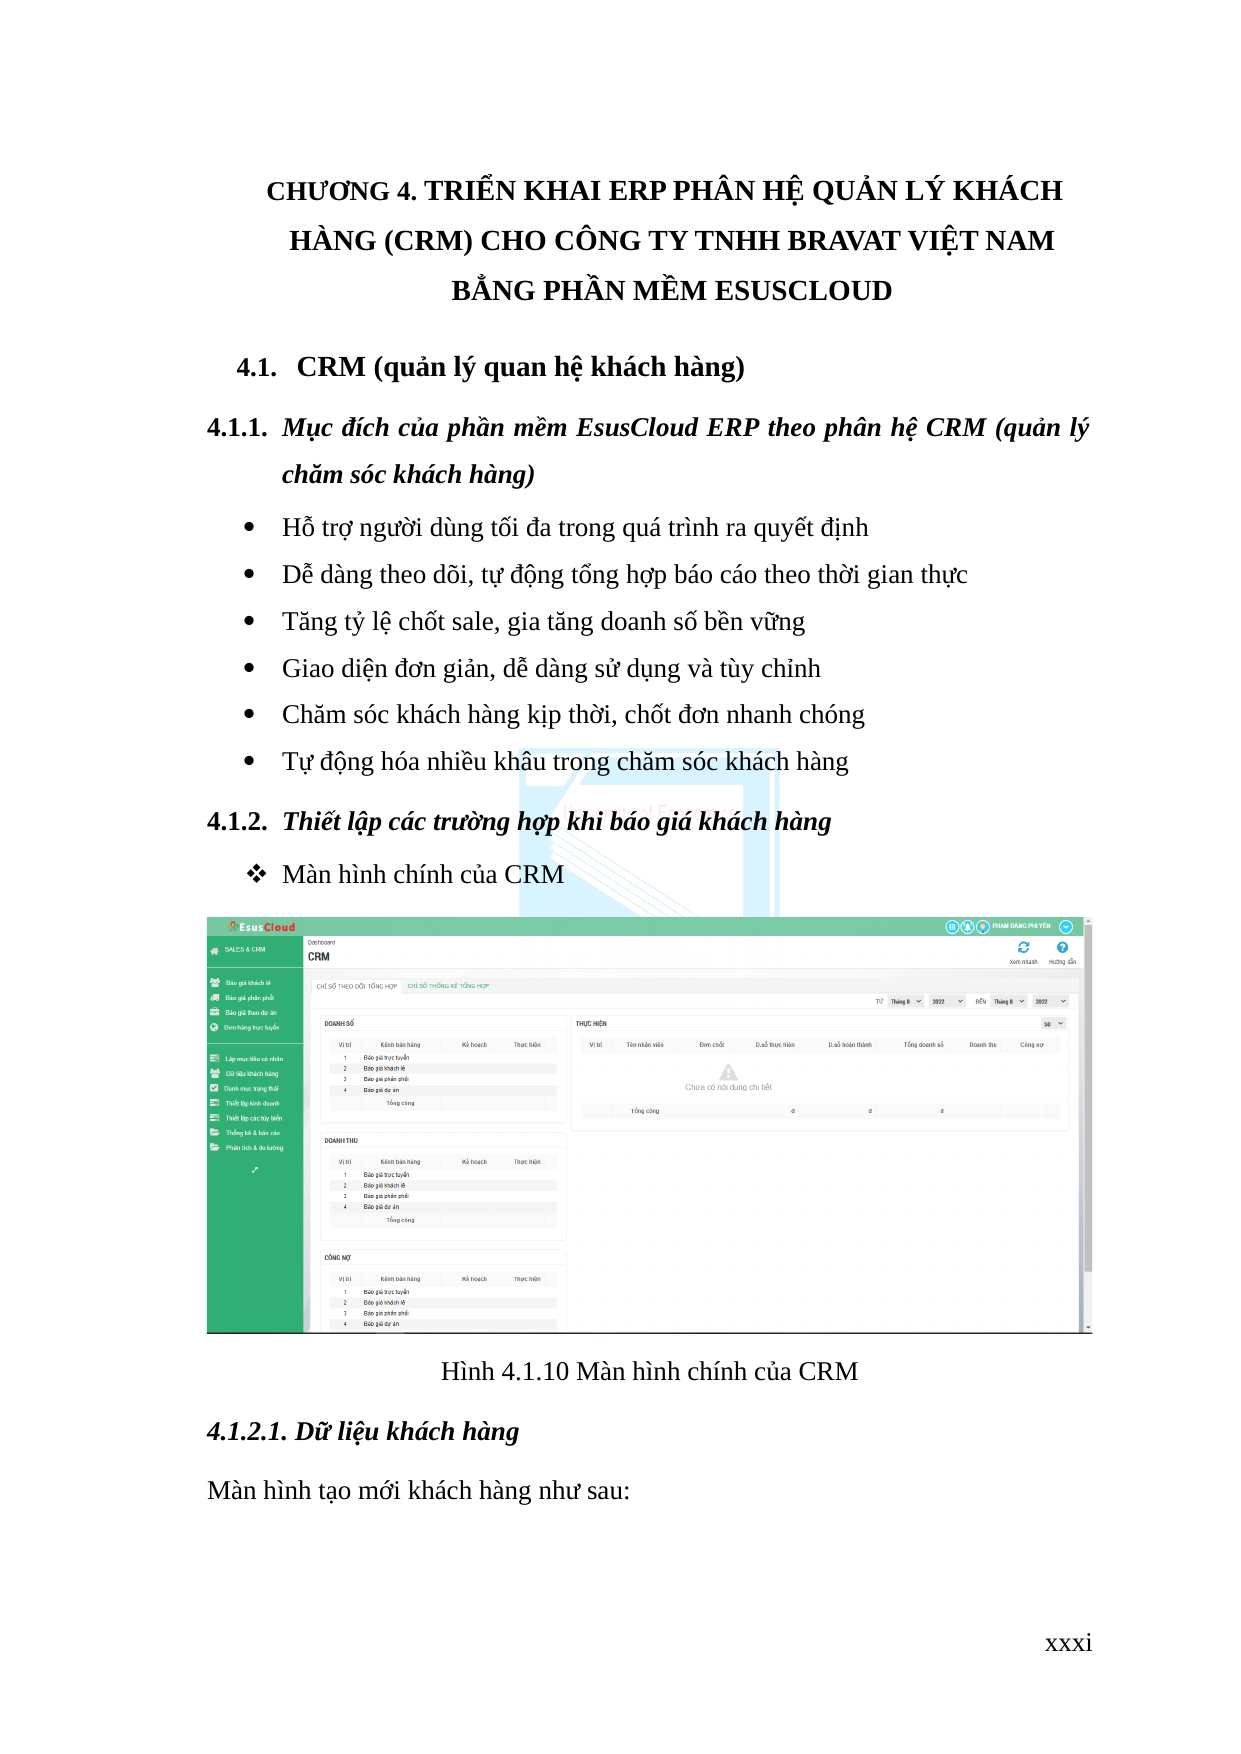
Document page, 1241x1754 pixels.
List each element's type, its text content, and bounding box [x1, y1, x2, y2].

list Hỗ trợ người dùng tối đa trong quá trình ra quyết định [244, 511, 1092, 542]
list Dễ dàng theo dõi, tự động tổng hợp báo cáo theo thời gian thực [244, 558, 1092, 589]
subtitle TRIỂN KHAI ERP PHÂN HỆ QUẢN LÝ KHÁCH HÀNG (CRM) CHO CÔNG TY TNHH BRAVAT VIỆT NAM BẲNG PHẦN MỀM ESUSCLOUD [237, 173, 1092, 307]
text Màn hình tạo mới khách hàng như sau: [207, 1474, 1092, 1505]
subtitle CRM (quản lý quan hệ khách hàng) [236, 349, 1092, 382]
list Chăm sóc khách hàng kịp thời, chốt đơn nhanh chóng [244, 698, 1092, 730]
picture [206, 917, 1093, 1334]
list Giao diện đơn giản, dễ dàng sử dụng và tùy chỉnh [244, 652, 1092, 683]
list Tự động hóa nhiều khâu trong chăm sóc khách hàng [244, 745, 1092, 777]
list Màn hình chính của CRM [244, 858, 1092, 889]
subtitle Mục đích của phần mềm EsusCloud ERP theo phân hệ CRM (quản lý chăm sóc khách hàng) [207, 411, 1092, 489]
subtitle 4.1.2.1. Dữ liệu khách hàng [207, 1414, 1092, 1446]
subtitle Thiết lập các trường hợp khi báo giá khách hàng [207, 805, 1092, 836]
list Tăng tỷ lệ chốt sale, gia tăng doanh số bền vững [244, 605, 1092, 636]
